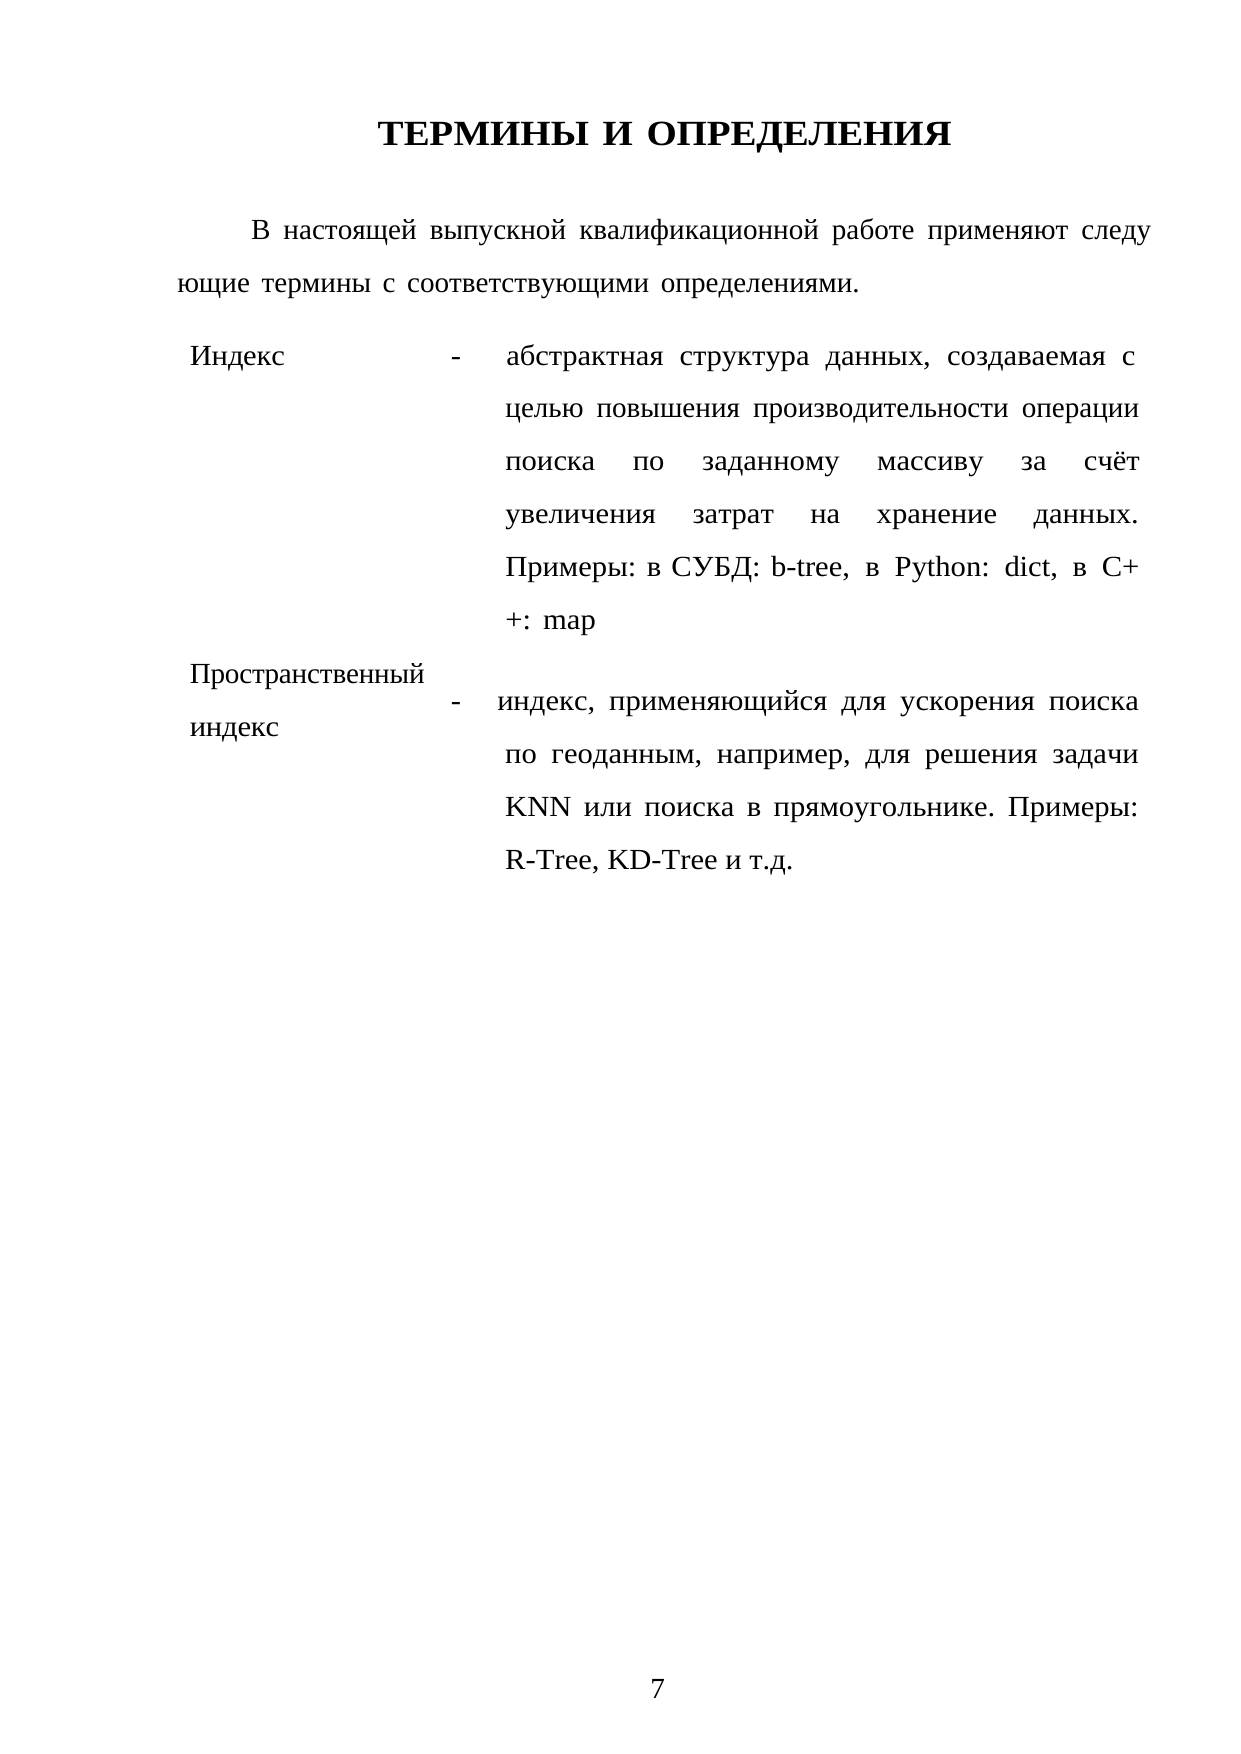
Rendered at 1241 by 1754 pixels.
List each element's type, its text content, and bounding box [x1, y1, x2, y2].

text - индекс, применяющийся для ускорения поиска по геоданным, например, для решения задачи KNN или поиска в прямоугольнике. Примеры: R-Tree, KD-Tree и т.д. [451, 683, 1139, 876]
text В настоящей выпускной квалификационной работе применяют следу­ ющие термины с соответствующими определениями. [177, 212, 1152, 299]
text Индекс - абстрактная структура данных, создаваемая с [189, 338, 1166, 372]
subtitle ТЕРМИНЫ И ОПРЕДЕЛЕНИЯ [162, 112, 1166, 153]
text целью повышения производительности операции поиска по заданному массиву за счёт увеличения затрат на хранение данных. Примеры: в СУБД: b-tree, в Python: dict, в C++: map [505, 390, 1139, 635]
text Пространственный индекс [189, 656, 436, 742]
